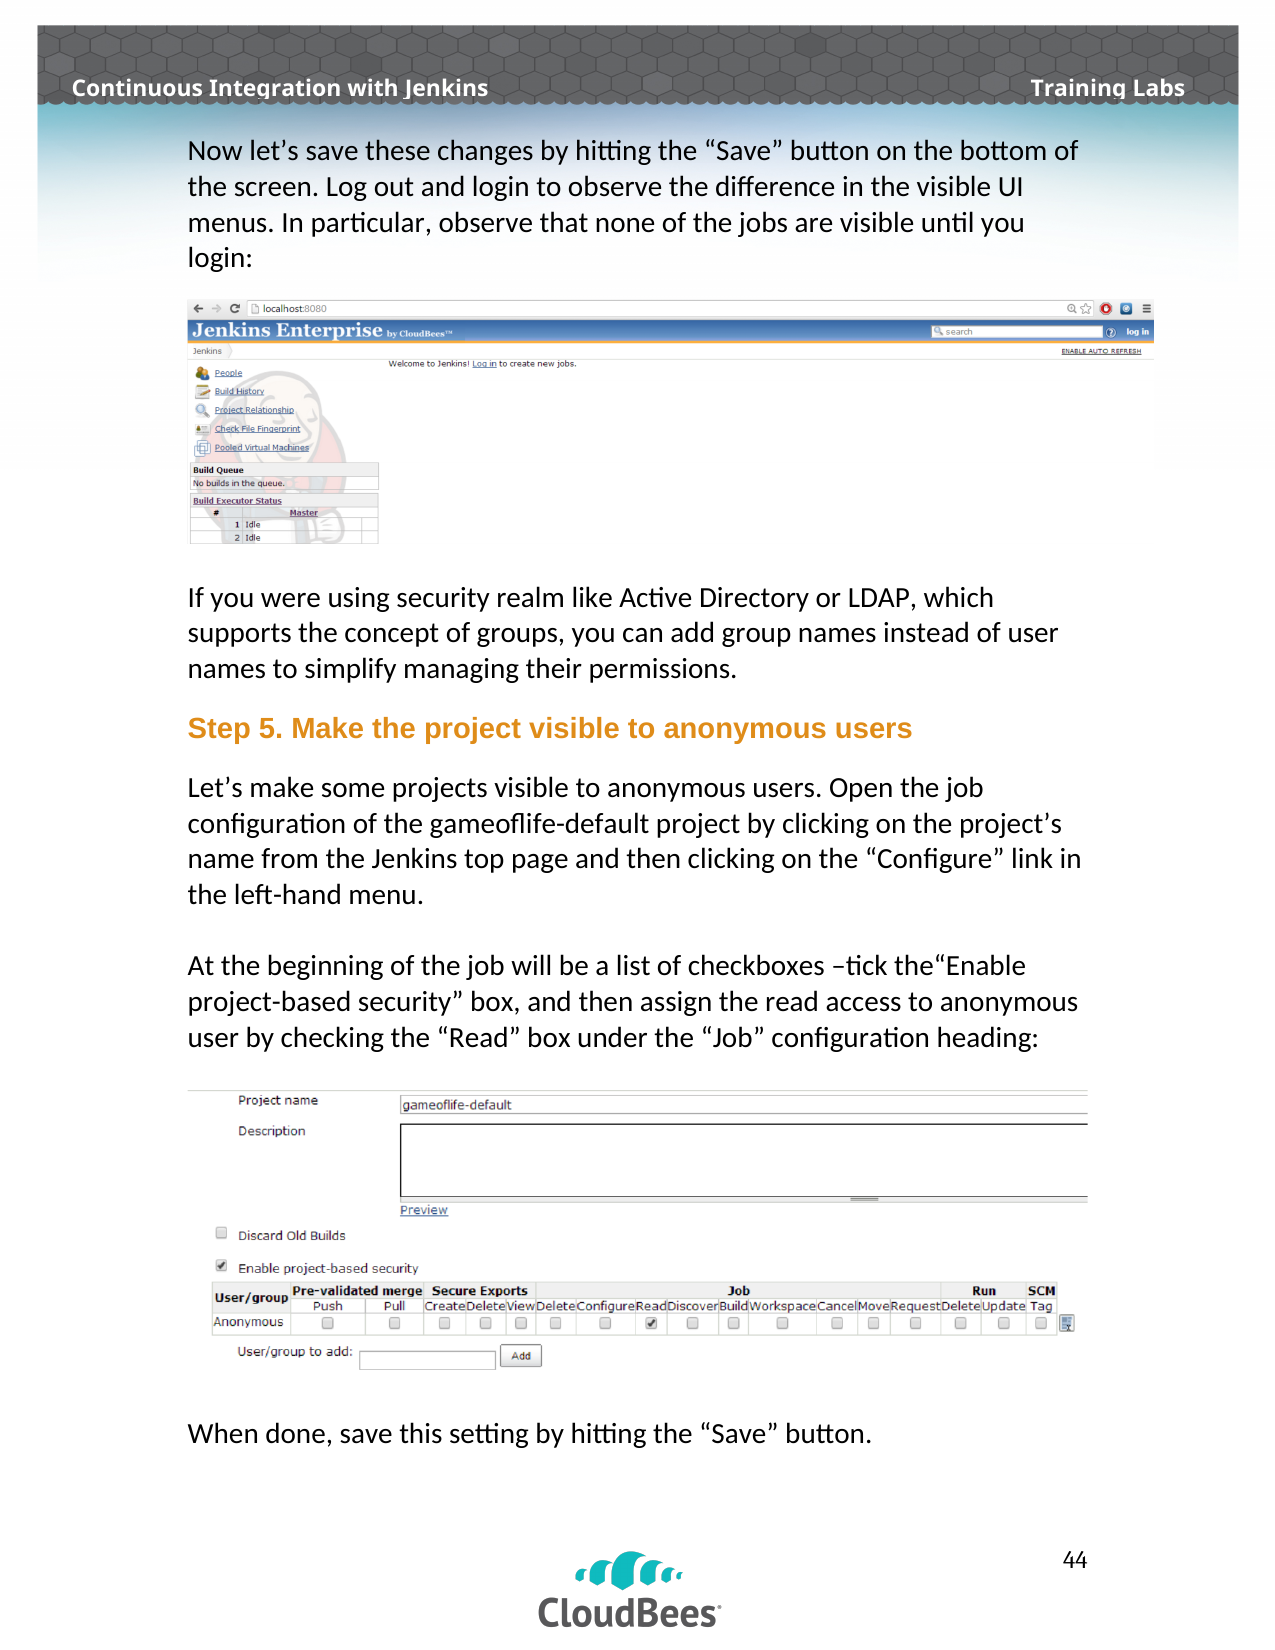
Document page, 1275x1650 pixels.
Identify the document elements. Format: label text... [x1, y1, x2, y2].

picture [187, 1090, 1088, 1380]
text Let’s make some projects visible to anonymous users. Open the job configuration of the gameoflife-default project by clicking on the project’s name from the Jenkins top page and then clicking on the “Configure” link in the left-hand menu. At the beginning of the job will be a list of checkboxes –tick the“Enable project-based security” box, and then assign the read access to anonymous user by checking the “Read” box under the “Job” configuration heading: [187, 769, 1087, 1054]
text When done, save this setting by hitting the “Save” button. [187, 1415, 1087, 1451]
text If you were using security realm like Active Directory or LDAP, which supports the concept of groups, you can add group names instead of user names to simplify managing their permissions. [187, 579, 1087, 686]
text Now let’s save these changes by hitting the “Save” button on the bottom of the screen. Log out and login to observe the difference in the visible UI menus. In particular, observe that none of the jobs are visible until you login: [187, 132, 1087, 275]
picture [0, 0, 1275, 544]
picture [525, 1538, 729, 1650]
subtitle Step 5. Make the project visible to anonymous users [187, 711, 1087, 744]
